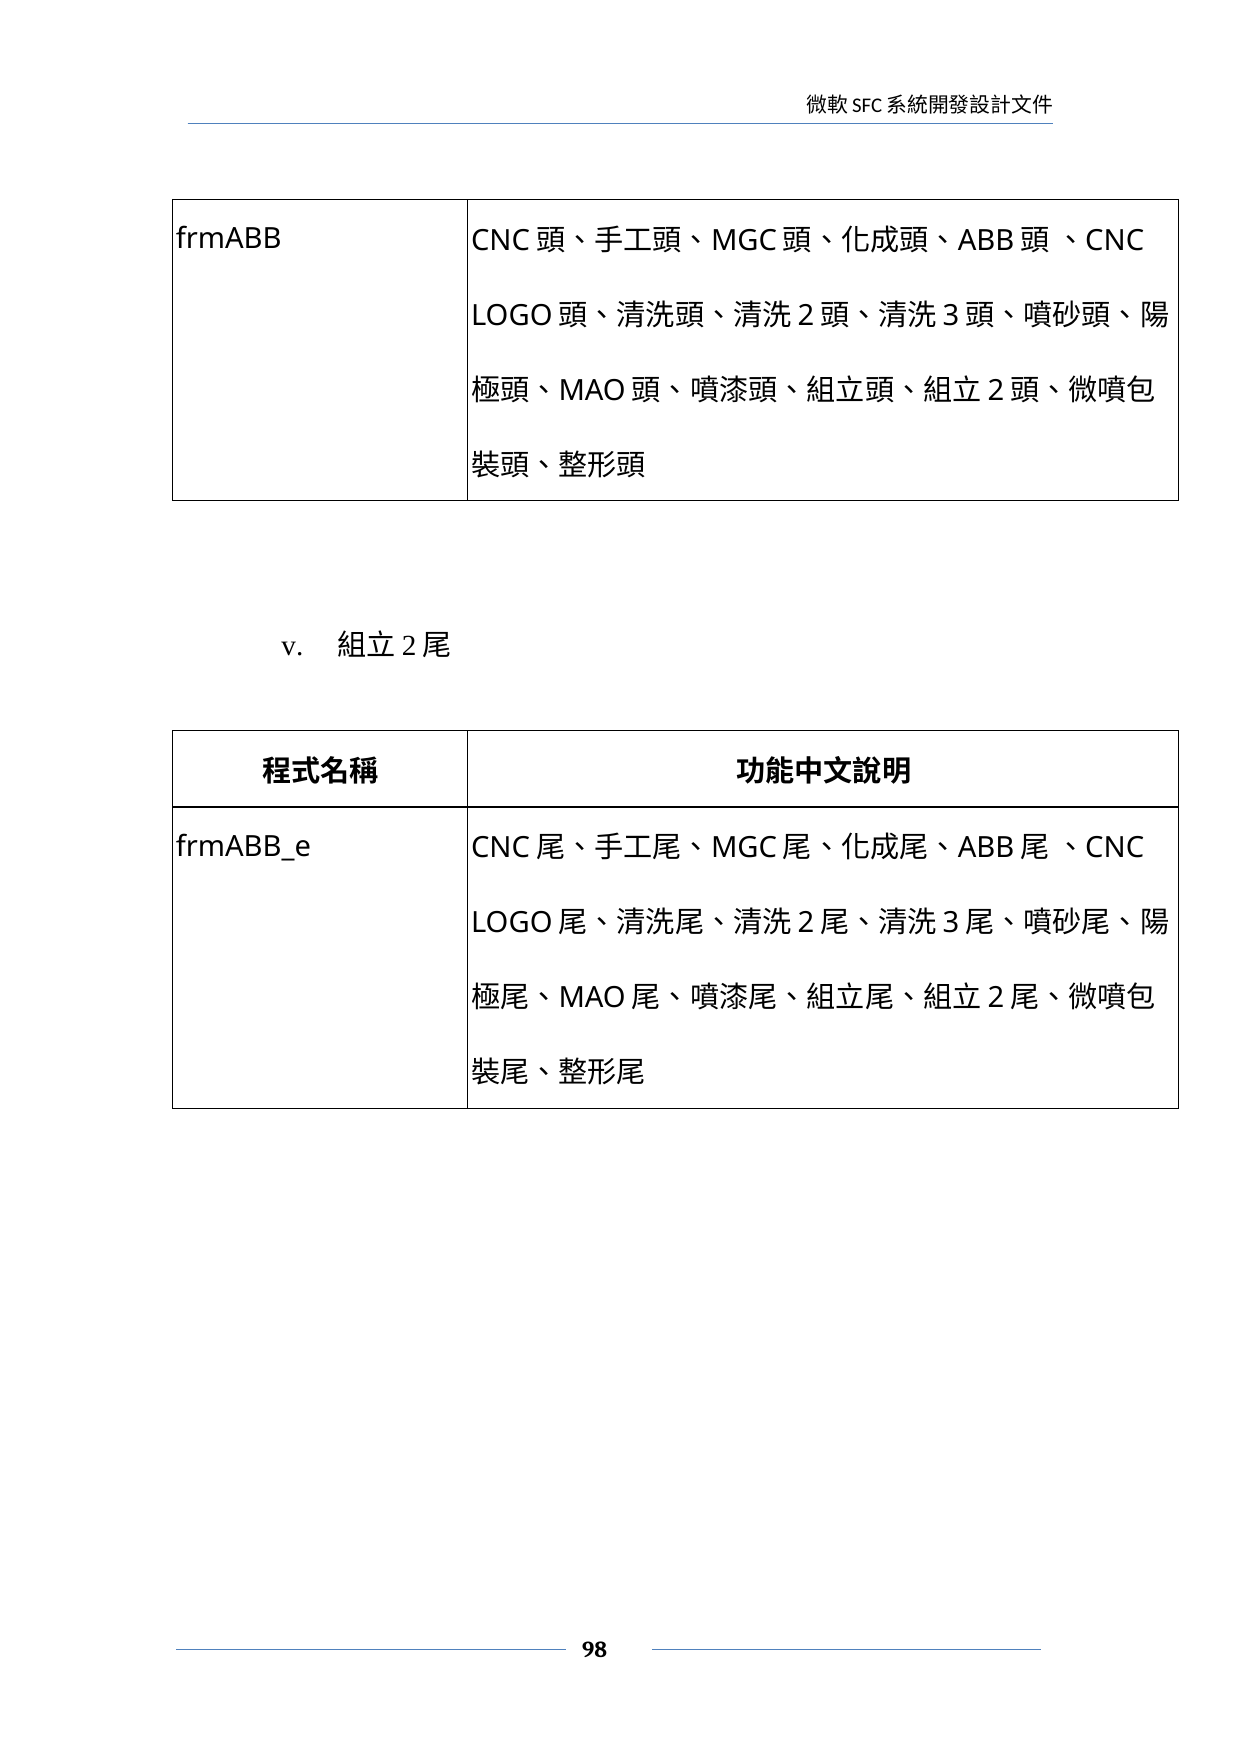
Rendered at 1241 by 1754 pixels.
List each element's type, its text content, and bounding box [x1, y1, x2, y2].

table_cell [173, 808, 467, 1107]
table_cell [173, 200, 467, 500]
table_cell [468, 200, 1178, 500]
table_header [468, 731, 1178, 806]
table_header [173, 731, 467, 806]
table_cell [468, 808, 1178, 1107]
text 組立2尾 [281, 605, 1053, 680]
